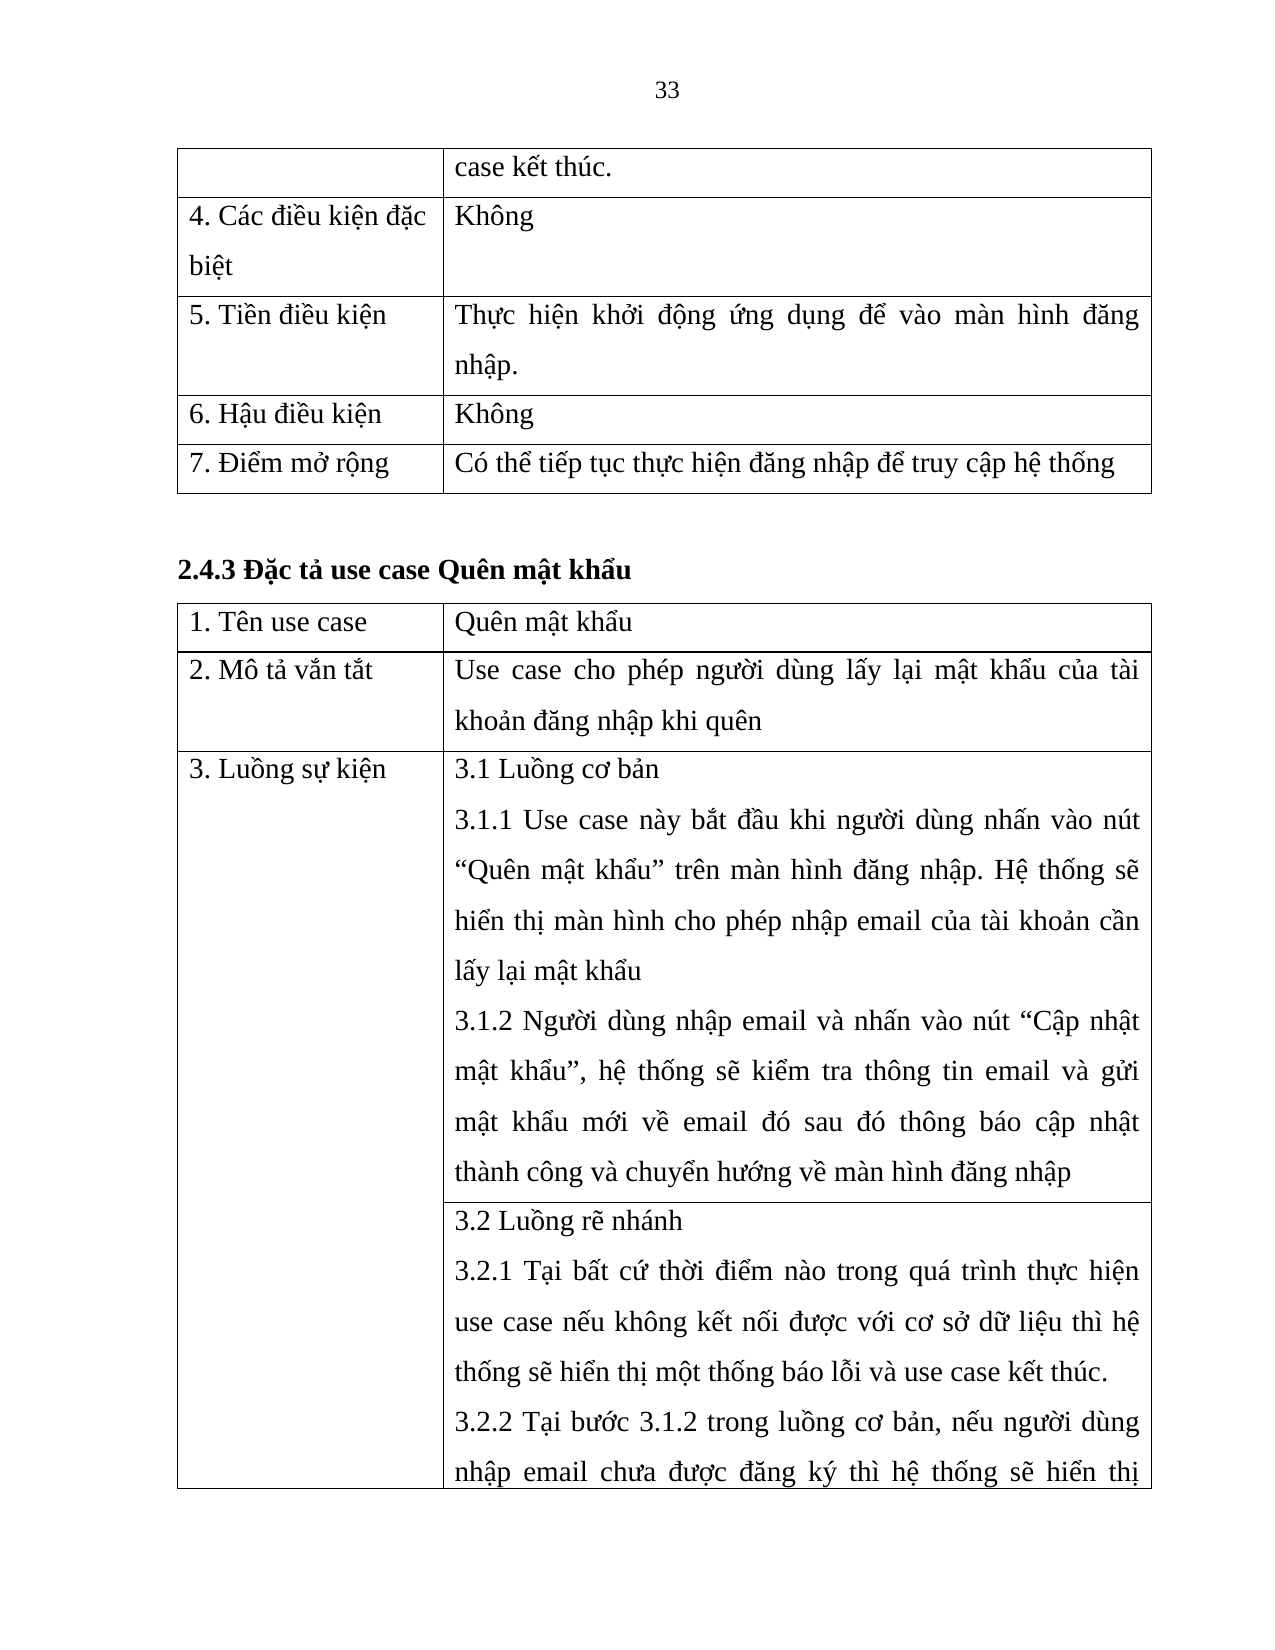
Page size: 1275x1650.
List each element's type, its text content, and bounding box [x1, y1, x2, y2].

table_header 1. Tên use case [178, 604, 443, 651]
table_cell 4. Các điều kiện đặc biệt [178, 198, 443, 296]
subtitle 2.4.3 Đặc tả use case Quên mật khẩu [177, 552, 1157, 586]
table_cell Không [444, 396, 1151, 444]
table_cell 3.1 Luồng cơ bản 3.1.1 Use case này bắt đầu khi người dùng nhấn vào nút “Quên mật khẩu” trên màn hình đăng nhập. Hệ thống sẽ hiển thị màn hình cho phép nhập email của tài khoản cần lấy lại mật khẩu 3.1.2 Người dùng nhập email và nhấn vào nút “Cập nhật mật khẩu”, hệ thống sẽ kiểm tra thông tin email và gửi mật khẩu mới về email đó sau đó thông báo cập nhật thành công và chuyển hướng về màn hình đăng nhập [444, 752, 1151, 1202]
table_cell 3. Luồng sự kiện [178, 752, 443, 1488]
table_cell Có thể tiếp tục thực hiện đăng nhập để truy cập hệ thống [444, 445, 1151, 493]
table_cell 2. Mô tả vắn tắt [178, 653, 443, 751]
table_cell Use case cho phép người dùng lấy lại mật khẩu của tài khoản đăng nhập khi quên [444, 653, 1151, 751]
table_cell 6. Hậu điều kiện [178, 396, 443, 444]
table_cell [444, 149, 1151, 197]
table_cell 7. Điểm mở rộng [178, 445, 443, 493]
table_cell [444, 1203, 1151, 1488]
table_cell Thực hiện khởi động ứng dụng để vào màn hình đăng nhập. [444, 297, 1151, 395]
table_cell 5. Tiền điều kiện [178, 297, 443, 395]
table_header Quên mật khẩu [444, 604, 1151, 651]
table_cell Không [444, 198, 1151, 296]
